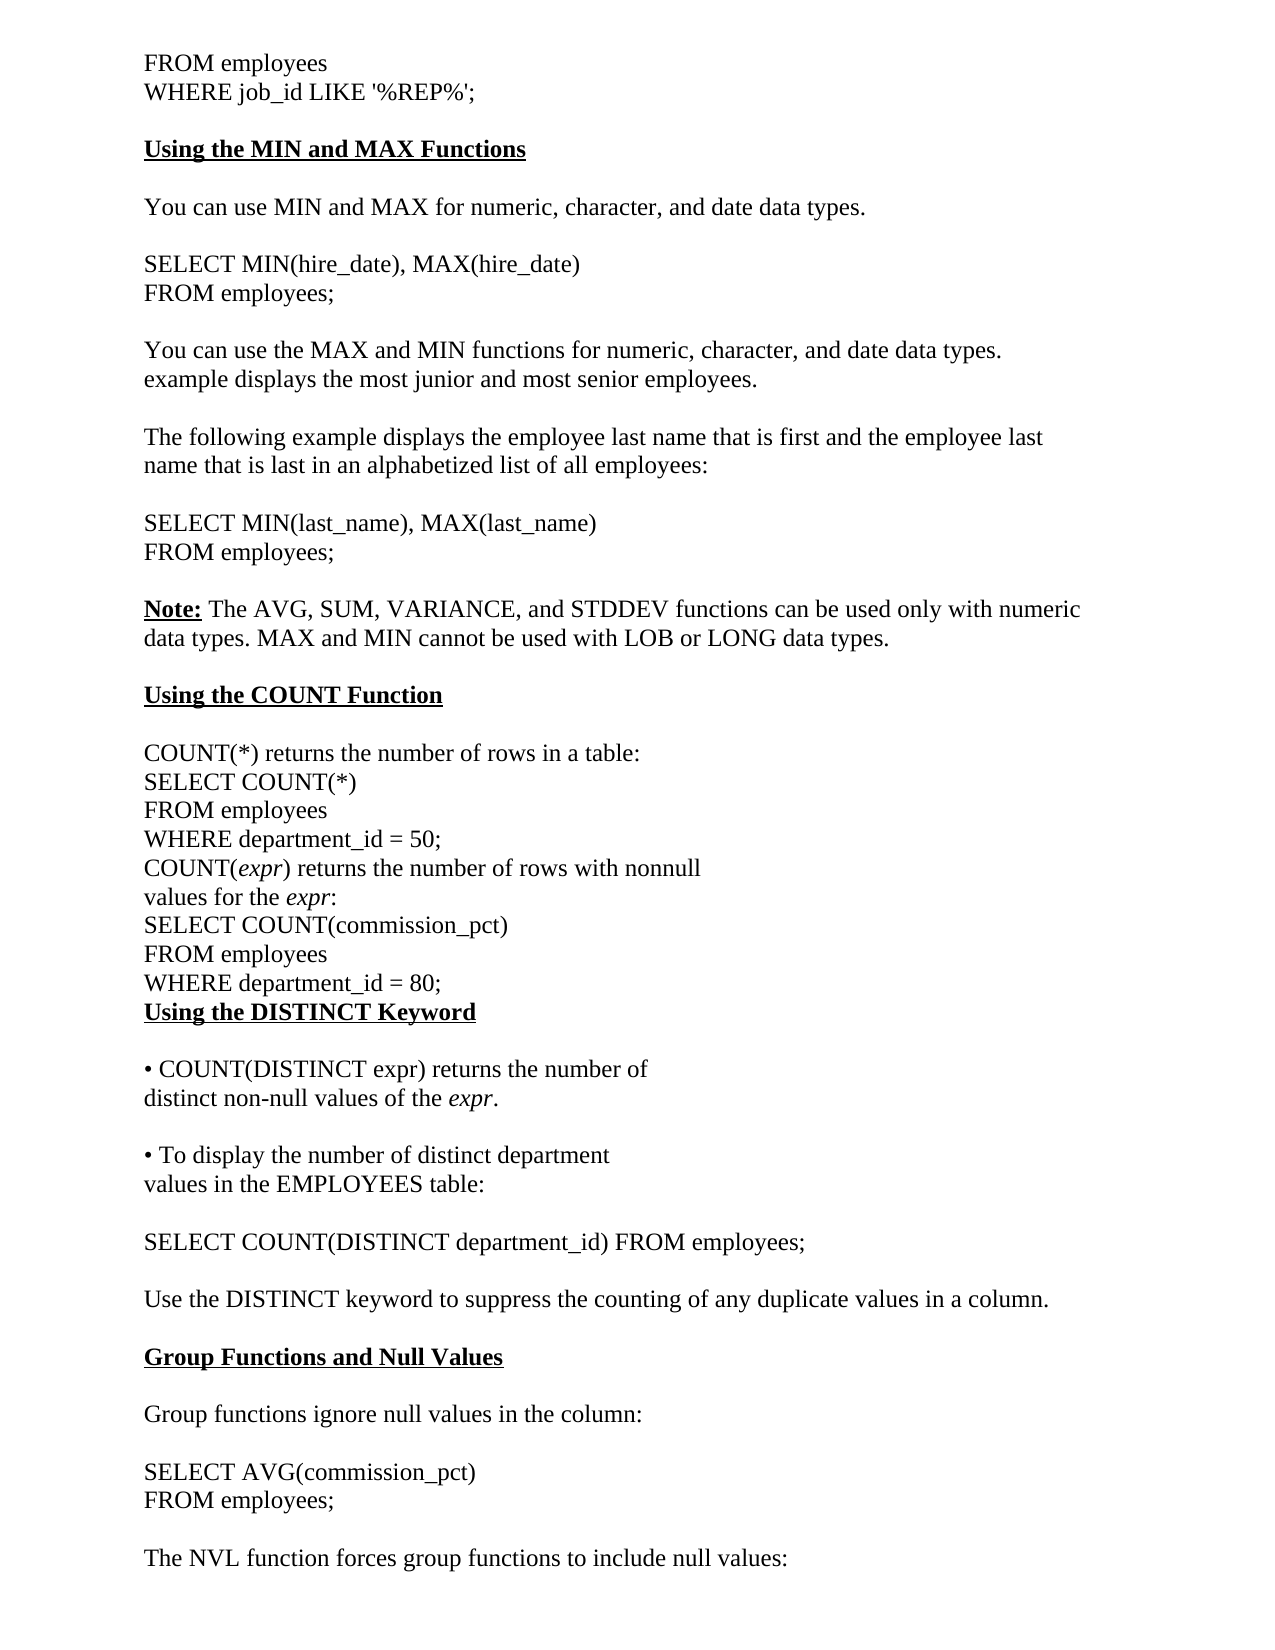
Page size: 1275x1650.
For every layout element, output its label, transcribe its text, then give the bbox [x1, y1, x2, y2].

text Note: The AVG, SUM, VARIANCE, and STDDEV functions can be used only with numeric [143, 594, 1144, 623]
text FROM employees [143, 48, 1144, 77]
text Using the MIN and MAX Functions [143, 134, 1144, 163]
text COUNT(*) returns the number of rows in a table: [143, 738, 1144, 767]
text SELECT COUNT(DISTINCT department_id) FROM employees; [143, 1227, 1144, 1255]
text You can use MIN and MAX for numeric, character, and date data types. [143, 192, 1144, 220]
text SELECT COUNT(commission_pct) [143, 910, 1144, 939]
text The NVL function forces group functions to include null values: [143, 1543, 1144, 1572]
text example displays the most junior and most senior employees. [143, 364, 1144, 393]
text WHERE department_id = 80; [143, 968, 1144, 997]
text Group functions ignore null values in the column: [143, 1399, 1144, 1428]
text FROM employees [143, 795, 1144, 824]
text FROM employees; [143, 537, 1144, 565]
text SELECT COUNT(*) [143, 767, 1144, 795]
text values in the EMPLOYEES table: [143, 1169, 1144, 1198]
text Group Functions and Null Values [143, 1342, 1144, 1370]
text name that is last in an alphabetized list of all employees: [143, 450, 1144, 479]
text Using the DISTINCT Keyword [143, 997, 1144, 1025]
text • COUNT(DISTINCT expr) returns the number of [143, 1054, 1144, 1083]
text You can use the MAX and MIN functions for numeric, character, and date data types. [143, 335, 1144, 364]
text The following example displays the employee last name that is first and the employee last [143, 422, 1144, 450]
text SELECT MIN(hire_date), MAX(hire_date) [143, 249, 1144, 278]
text FROM employees; [143, 278, 1144, 307]
text FROM employees [143, 939, 1144, 968]
text values for the expr: [143, 882, 1144, 910]
text FROM employees; [143, 1485, 1144, 1514]
text distinct non-null values of the expr. [143, 1083, 1144, 1112]
text Using the COUNT Function [143, 680, 1144, 709]
text COUNT(expr) returns the number of rows with nonnull [143, 853, 1144, 882]
text WHERE department_id = 50; [143, 824, 1144, 853]
text SELECT AVG(commission_pct) [143, 1457, 1144, 1485]
text Use the DISTINCT keyword to suppress the counting of any duplicate values in a column. [143, 1284, 1144, 1313]
text data types. MAX and MIN cannot be used with LOB or LONG data types. [143, 623, 1144, 652]
text WHERE job_id LIKE '%REP%'; [143, 77, 1144, 105]
text • To display the number of distinct department [143, 1140, 1144, 1169]
text SELECT MIN(last_name), MAX(last_name) [143, 508, 1144, 537]
